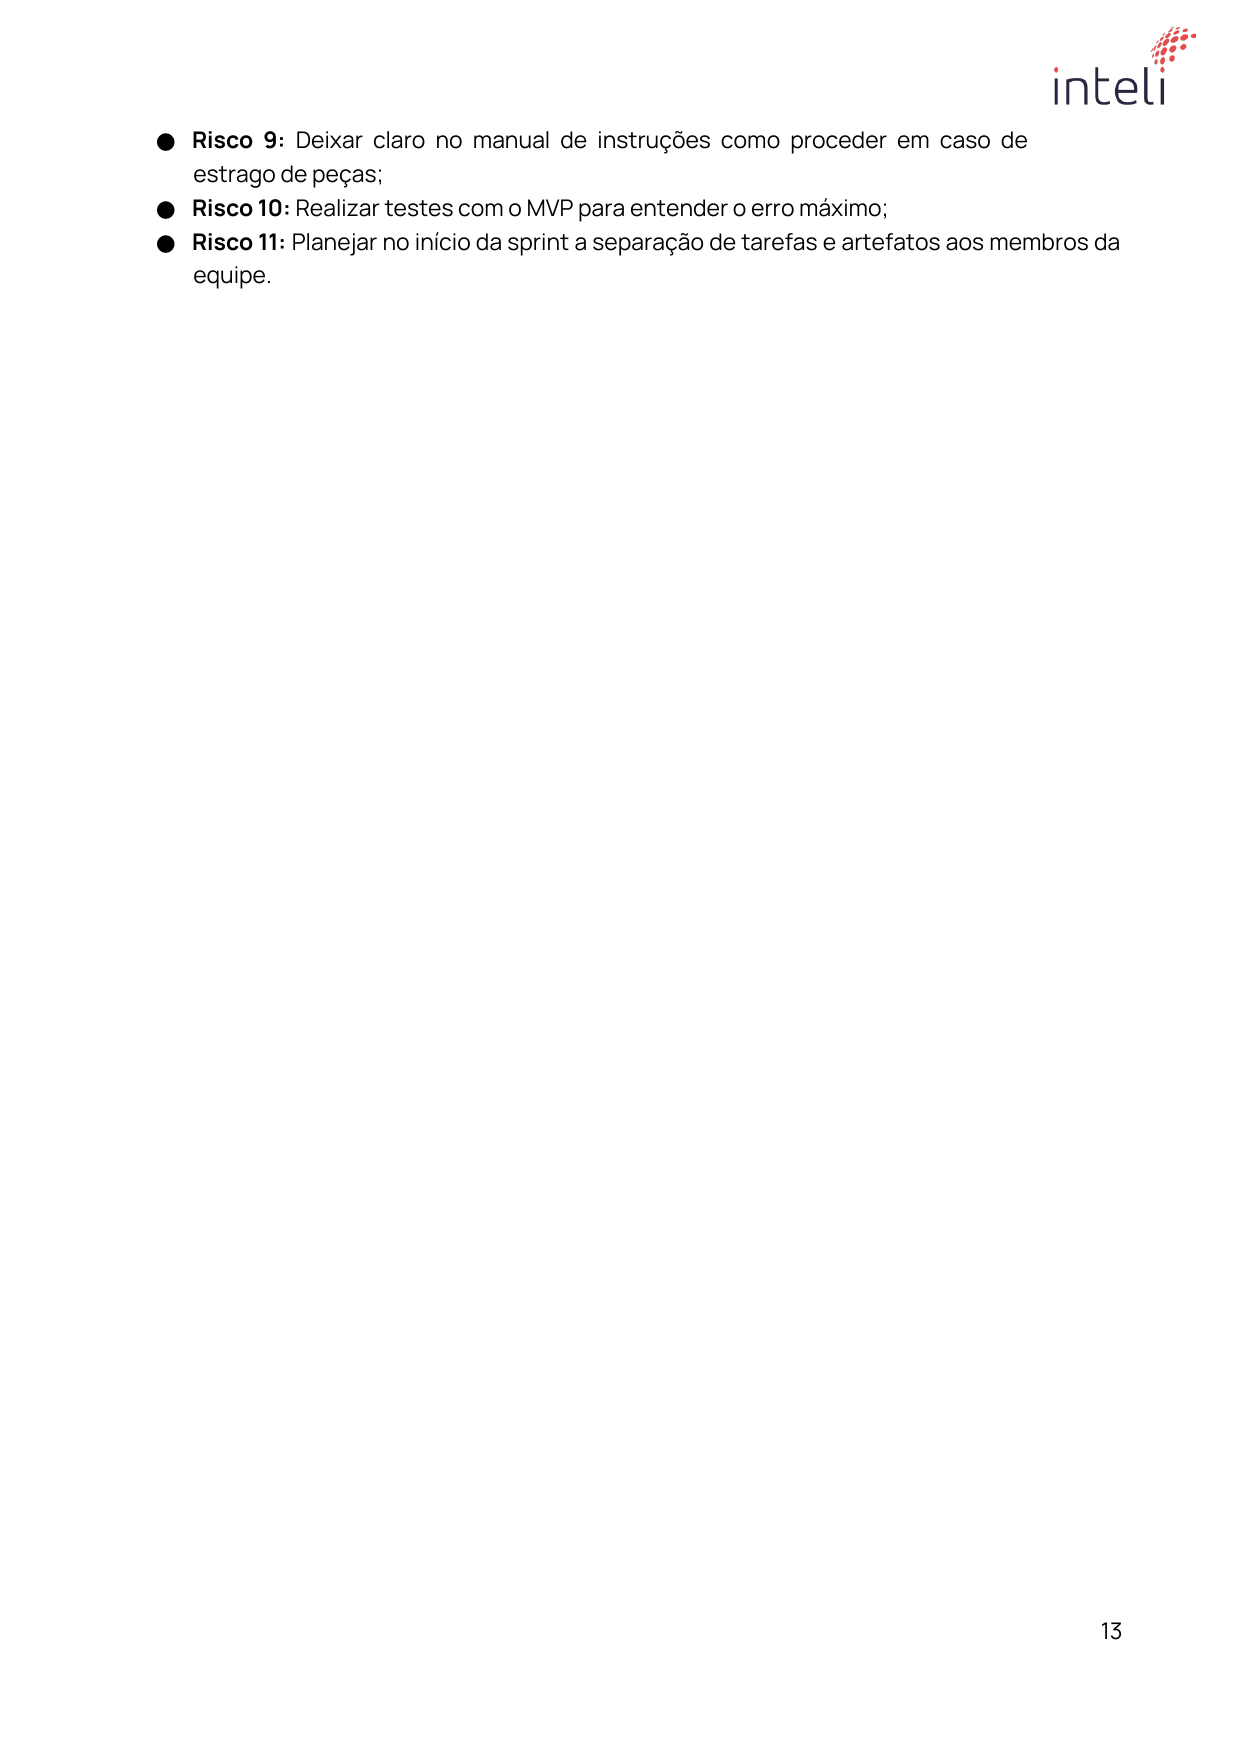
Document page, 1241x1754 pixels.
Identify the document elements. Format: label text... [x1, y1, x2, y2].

list Risco 10: Realizar testes com o MVP para entender o erro máximo; [156, 192, 1122, 223]
picture [1054, 27, 1197, 105]
list Risco 11: Planejar no início da sprint a separação de tarefas e artefatos aos membros da equipe. [156, 226, 1122, 291]
list Risco 9: Deixar claro no manual de instruções como proceder em caso de estrago de peças; [156, 124, 1122, 189]
